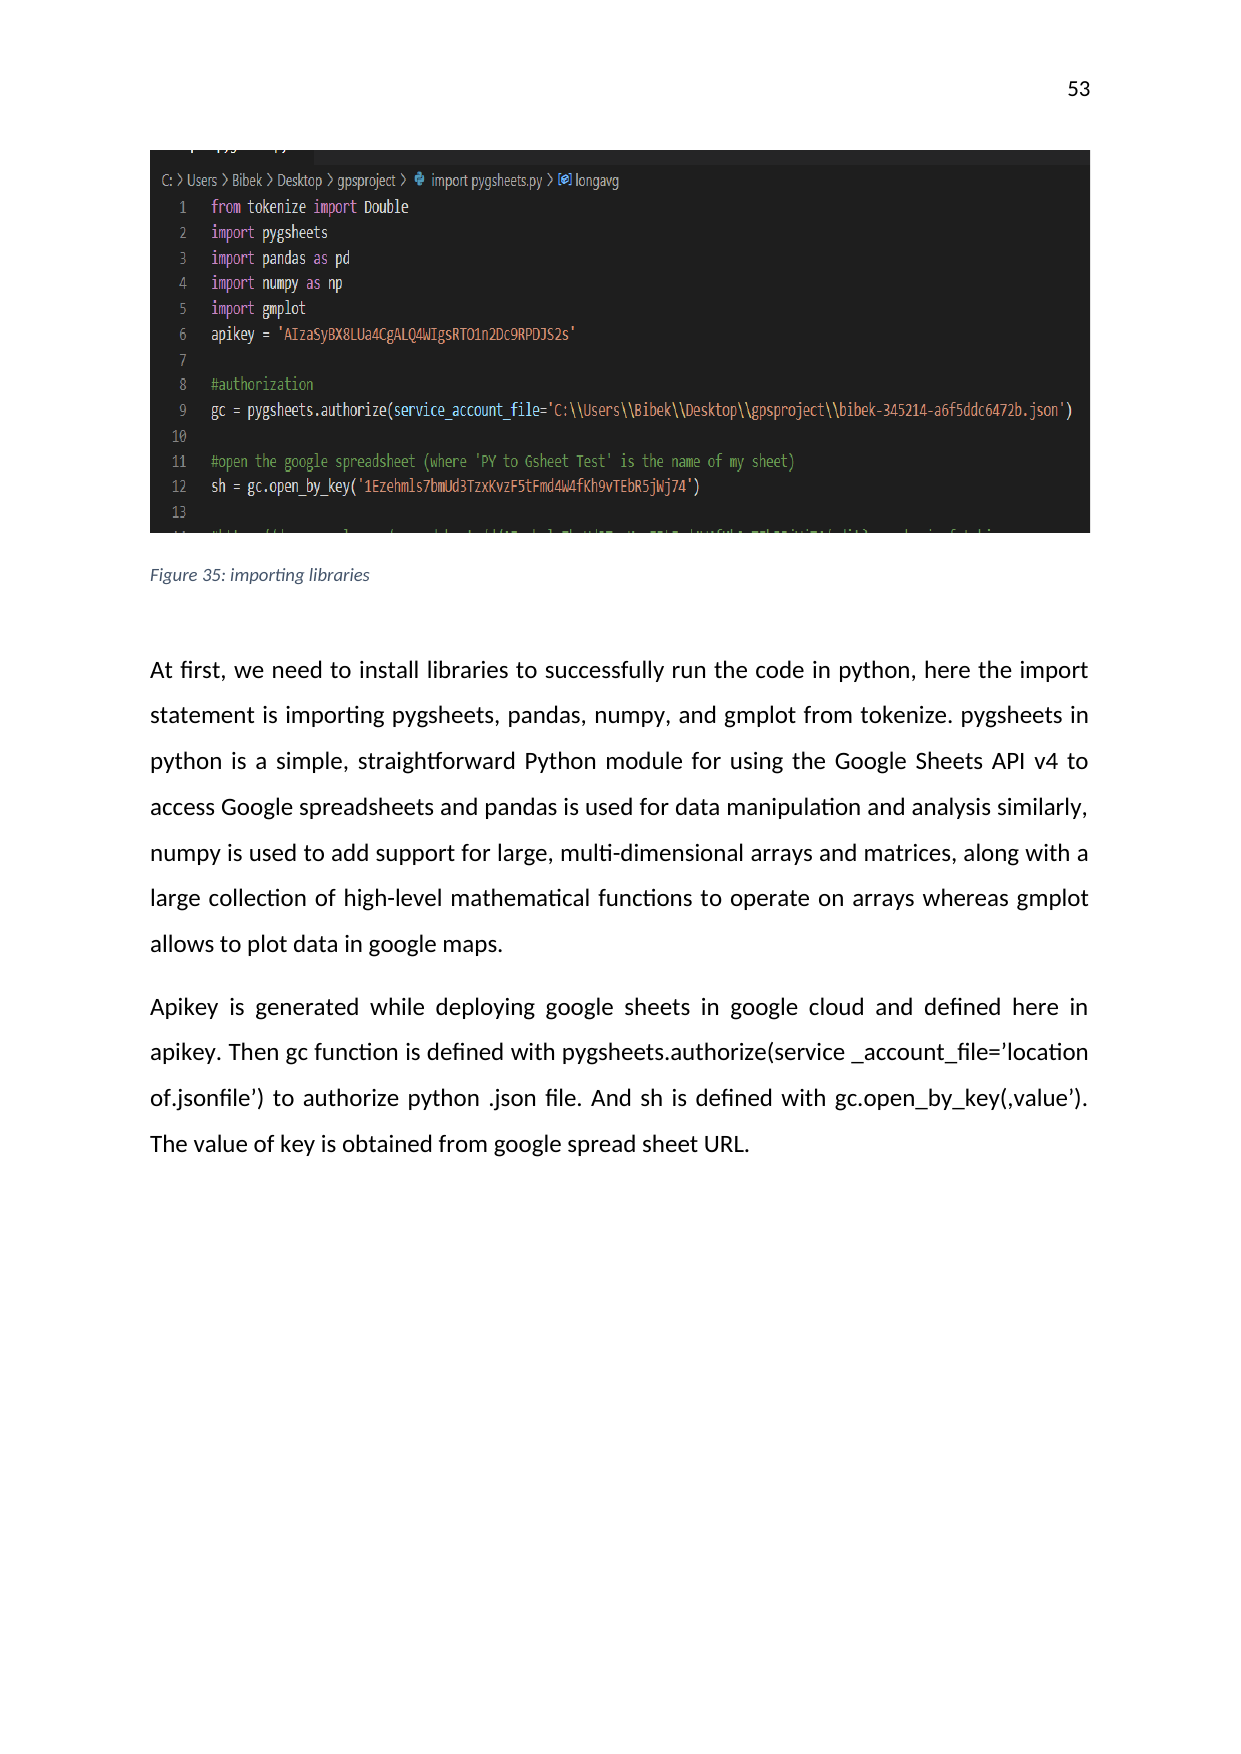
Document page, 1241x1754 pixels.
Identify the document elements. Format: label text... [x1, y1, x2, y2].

text Figure 35: importing libraries [150, 563, 1090, 586]
picture [150, 150, 1091, 533]
text Apikey is generated while deploying google sheets in google cloud and defined here in apikey. Then gc function is defined with pygsheets.authorize(service _account_file=’location of.jsonfile’) to authorize python .json file. And sh is defined with gc.open_by_key(,value’). The value of key is obtained from google spread sheet URL. [150, 991, 1090, 1158]
text At first, we need to install libraries to successfully run the code in python, here the import statement is importing pygsheets, pandas, numpy, and gmplot from tokenize. pygsheets in python is a simple, straightforward Python module for using the Google Sheets API v4 to access Google spreadsheets and pandas is used for data manipulation and analysis similarly, numpy is used to add support for large, multi-dimensional arrays and matrices, along with a large collection of high-level mathematical functions to operate on arrays whereas gmplot allows to plot data in google maps. [150, 654, 1090, 959]
